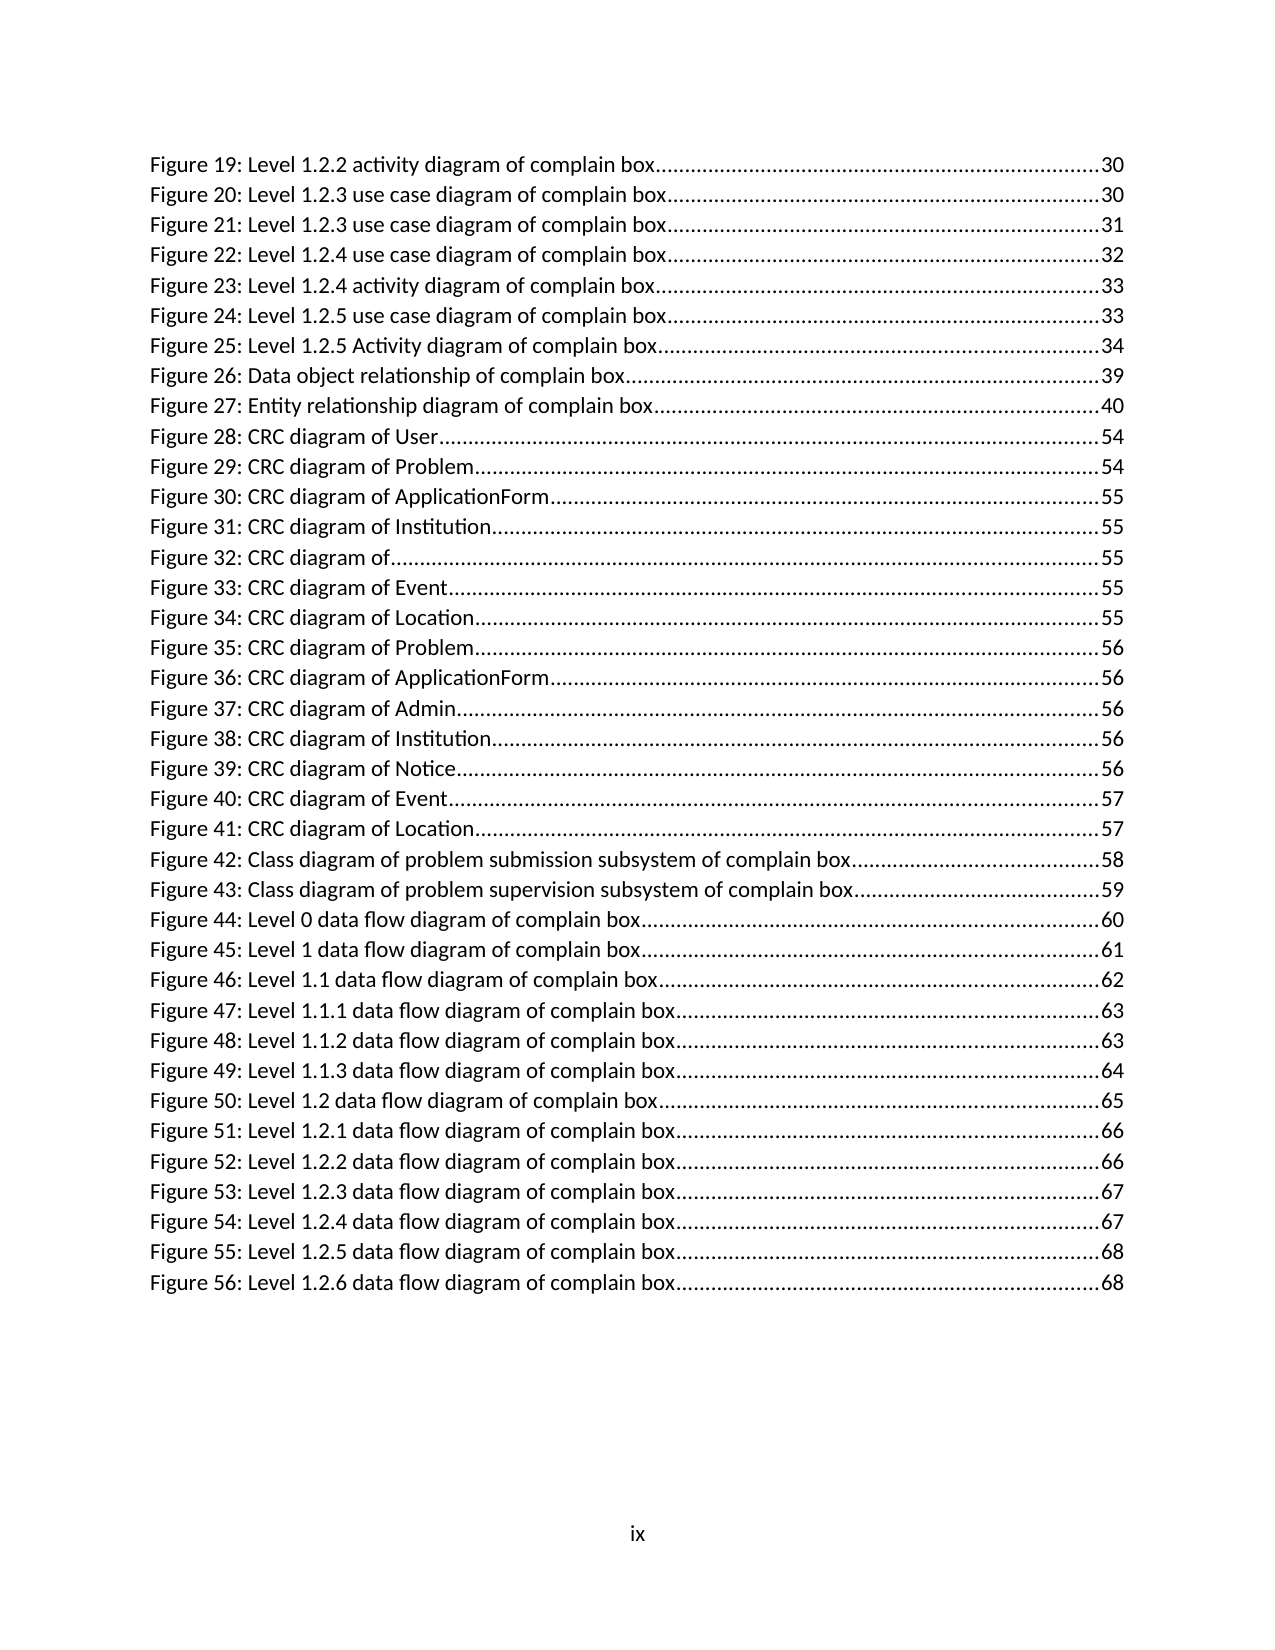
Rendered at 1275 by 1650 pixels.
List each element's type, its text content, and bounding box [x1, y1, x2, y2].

text Figure 32: CRC diagram of 55 [150, 543, 1125, 571]
text Figure 55: Level 1.2.5 data flow diagram of complain box 68 [150, 1237, 1125, 1266]
text Figure 43: Class diagram of problem supervision subsystem of complain box 59 [150, 875, 1125, 903]
text Figure 34: CRC diagram of Location 55 [150, 603, 1125, 631]
text Figure 23: Level 1.2.4 activity diagram of complain box 33 [150, 271, 1125, 299]
text Figure 33: CRC diagram of Event 55 [150, 573, 1125, 601]
text Figure 27: Entity relationship diagram of complain box 40 [150, 392, 1125, 420]
text Figure 46: Level 1.1 data flow diagram of complain box 62 [150, 966, 1125, 994]
text Figure 22: Level 1.2.4 use case diagram of complain box 32 [150, 241, 1125, 269]
text Figure 56: Level 1.2.6 data flow diagram of complain box 68 [150, 1268, 1125, 1296]
text Figure 26: Data object relationship of complain box 39 [150, 361, 1125, 389]
text Figure 48: Level 1.1.2 data flow diagram of complain box 63 [150, 1026, 1125, 1054]
text Figure 53: Level 1.2.3 data flow diagram of complain box 67 [150, 1177, 1125, 1205]
text Figure 51: Level 1.2.1 data flow diagram of complain box 66 [150, 1117, 1125, 1145]
text Figure 28: CRC diagram of User 54 [150, 422, 1125, 450]
text Figure 35: CRC diagram of Problem 56 [150, 633, 1125, 661]
text Figure 50: Level 1.2 data flow diagram of complain box 65 [150, 1086, 1125, 1114]
text Figure 42: Class diagram of problem submission subsystem of complain box 58 [150, 845, 1125, 873]
text Figure 44: Level 0 data flow diagram of complain box 60 [150, 905, 1125, 933]
text Figure 29: CRC diagram of Problem 54 [150, 452, 1125, 480]
text Figure 19: Level 1.2.2 activity diagram of complain box 30 [150, 150, 1125, 178]
text Figure 31: CRC diagram of Institution 55 [150, 512, 1125, 541]
text Figure 40: CRC diagram of Event 57 [150, 784, 1125, 812]
text Figure 30: CRC diagram of ApplicationForm 55 [150, 482, 1125, 510]
text Figure 25: Level 1.2.5 Activity diagram of complain box 34 [150, 331, 1125, 359]
text Figure 38: CRC diagram of Institution 56 [150, 724, 1125, 752]
text Figure 45: Level 1 data flow diagram of complain box 61 [150, 935, 1125, 963]
text Figure 24: Level 1.2.5 use case diagram of complain box 33 [150, 301, 1125, 329]
text Figure 52: Level 1.2.2 data flow diagram of complain box 66 [150, 1147, 1125, 1175]
text Figure 39: CRC diagram of Notice 56 [150, 754, 1125, 782]
text Figure 37: CRC diagram of Admin 56 [150, 694, 1125, 722]
text Figure 54: Level 1.2.4 data flow diagram of complain box 67 [150, 1207, 1125, 1235]
text Figure 47: Level 1.1.1 data flow diagram of complain box 63 [150, 996, 1125, 1024]
text Figure 20: Level 1.2.3 use case diagram of complain box 30 [150, 180, 1125, 208]
text Figure 49: Level 1.1.3 data flow diagram of complain box 64 [150, 1056, 1125, 1084]
text Figure 21: Level 1.2.3 use case diagram of complain box 31 [150, 210, 1125, 238]
text Figure 41: CRC diagram of Location 57 [150, 814, 1125, 843]
text Figure 36: CRC diagram of ApplicationForm 56 [150, 663, 1125, 692]
